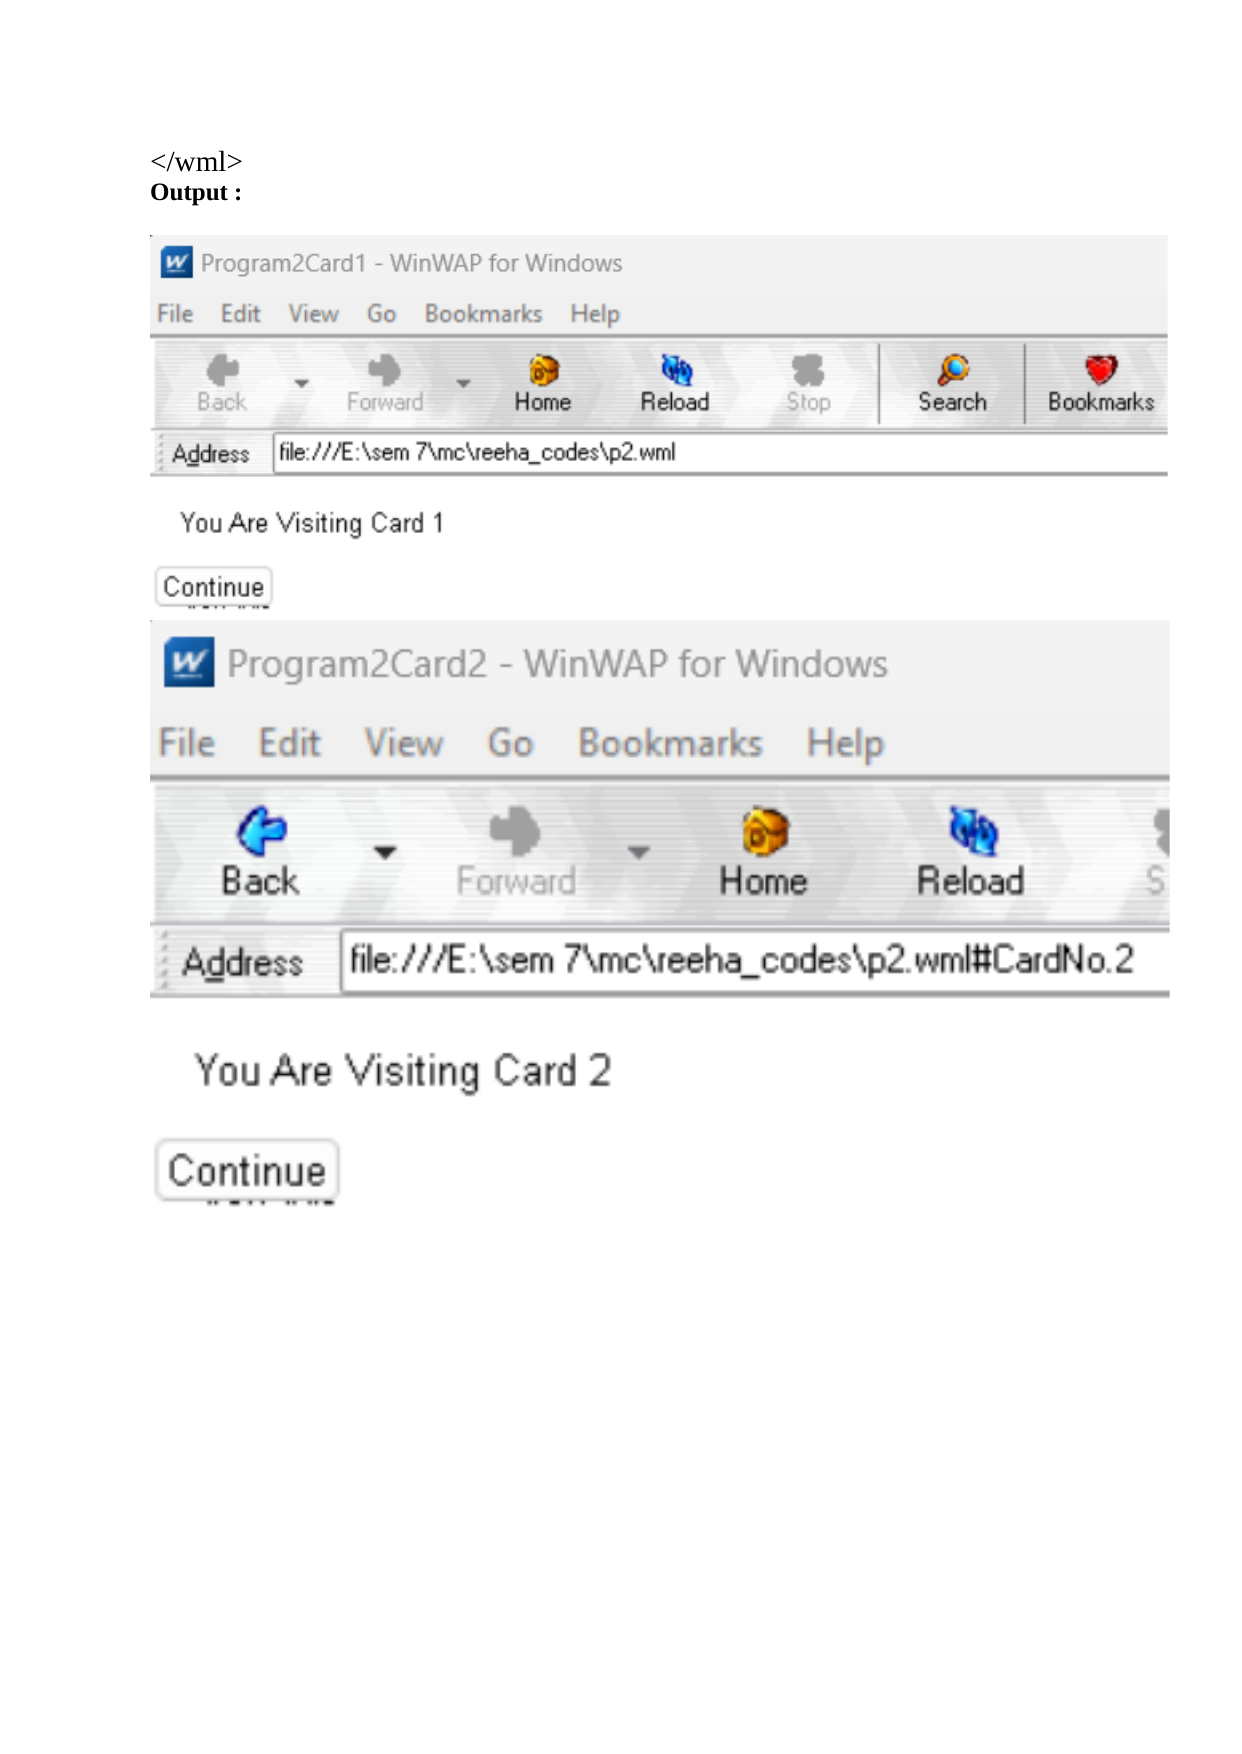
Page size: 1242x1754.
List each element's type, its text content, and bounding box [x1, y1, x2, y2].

text Output : [150, 177, 1114, 206]
text </wml> [150, 144, 1114, 177]
picture [150, 235, 1170, 1217]
